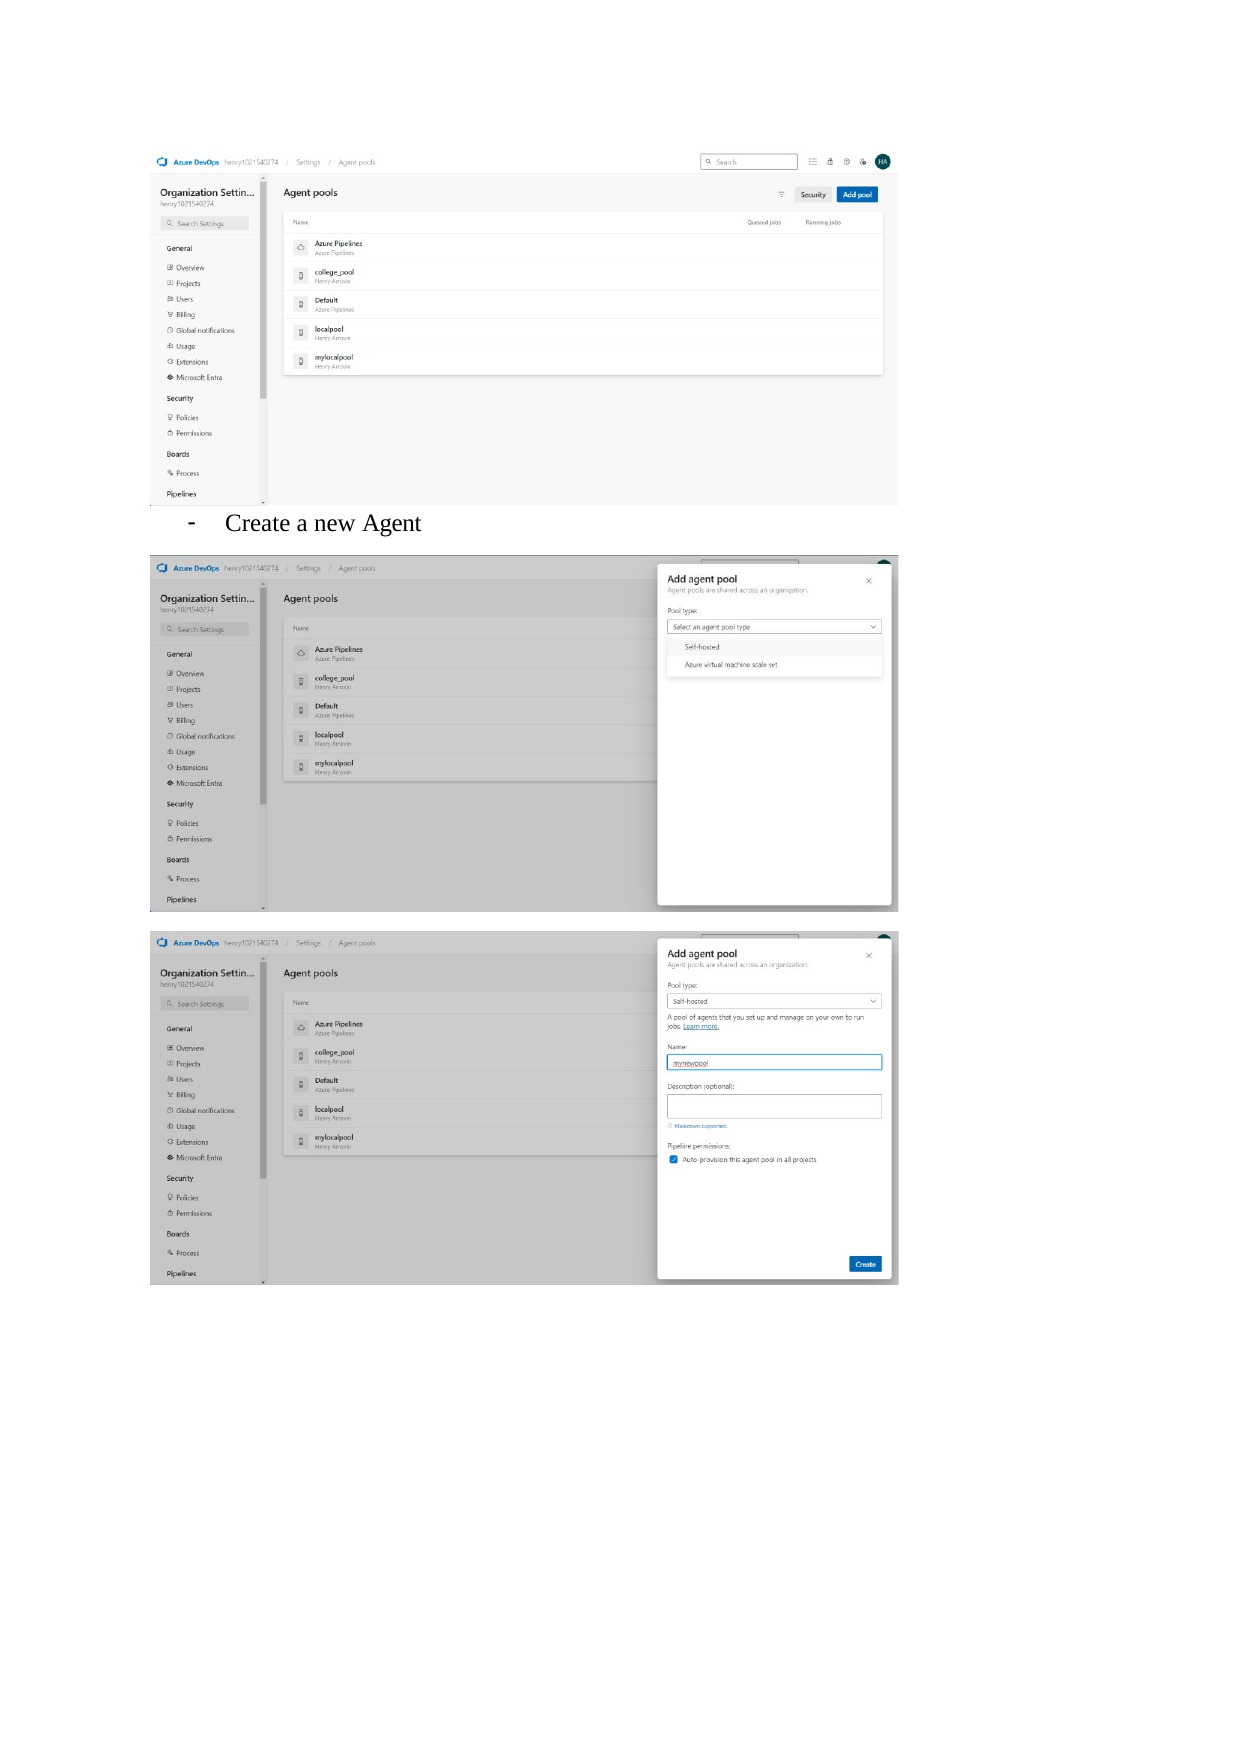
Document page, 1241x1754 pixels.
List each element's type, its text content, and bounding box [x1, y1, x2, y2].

list Create a new Agent [187, 505, 1094, 538]
picture [150, 931, 899, 1285]
picture [150, 150, 898, 506]
picture [150, 555, 899, 912]
